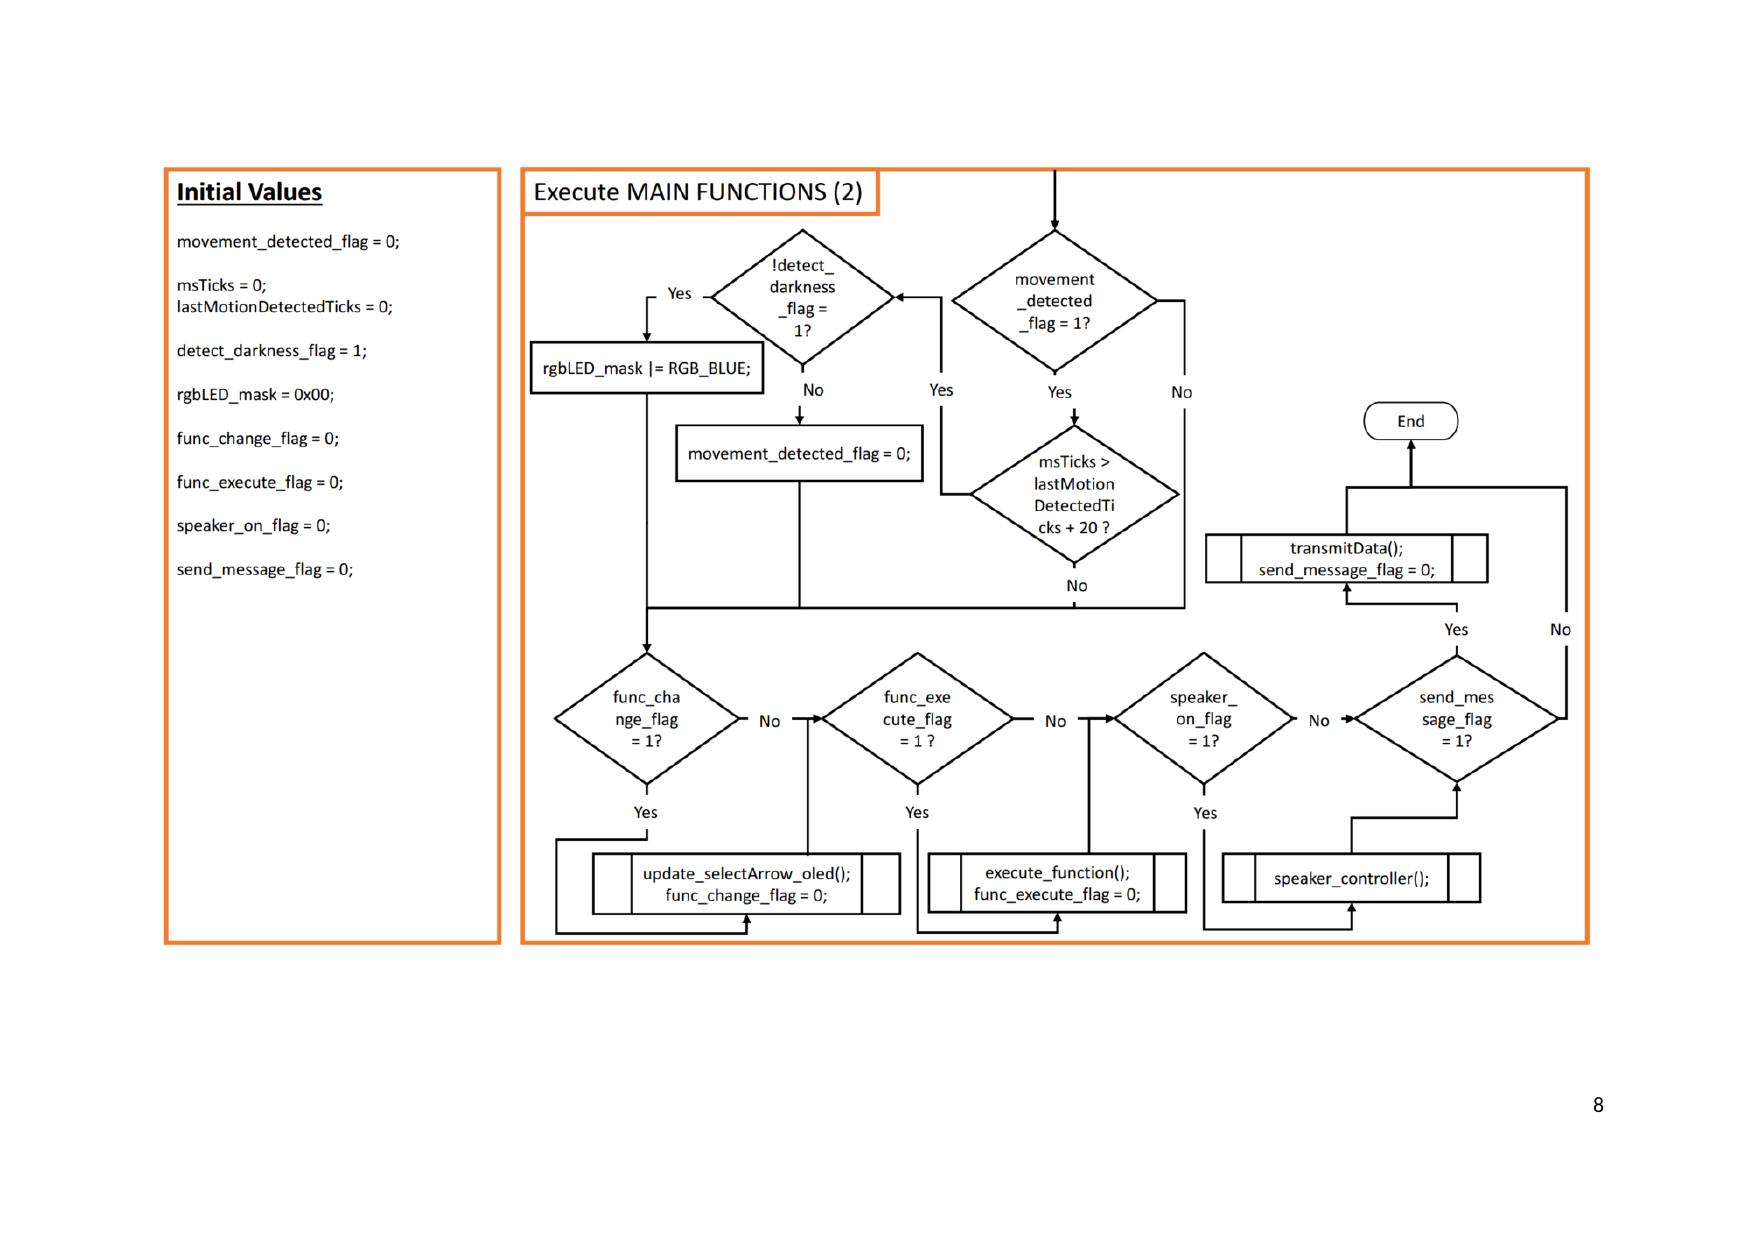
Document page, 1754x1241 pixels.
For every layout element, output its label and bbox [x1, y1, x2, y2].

picture [150, 150, 1604, 964]
